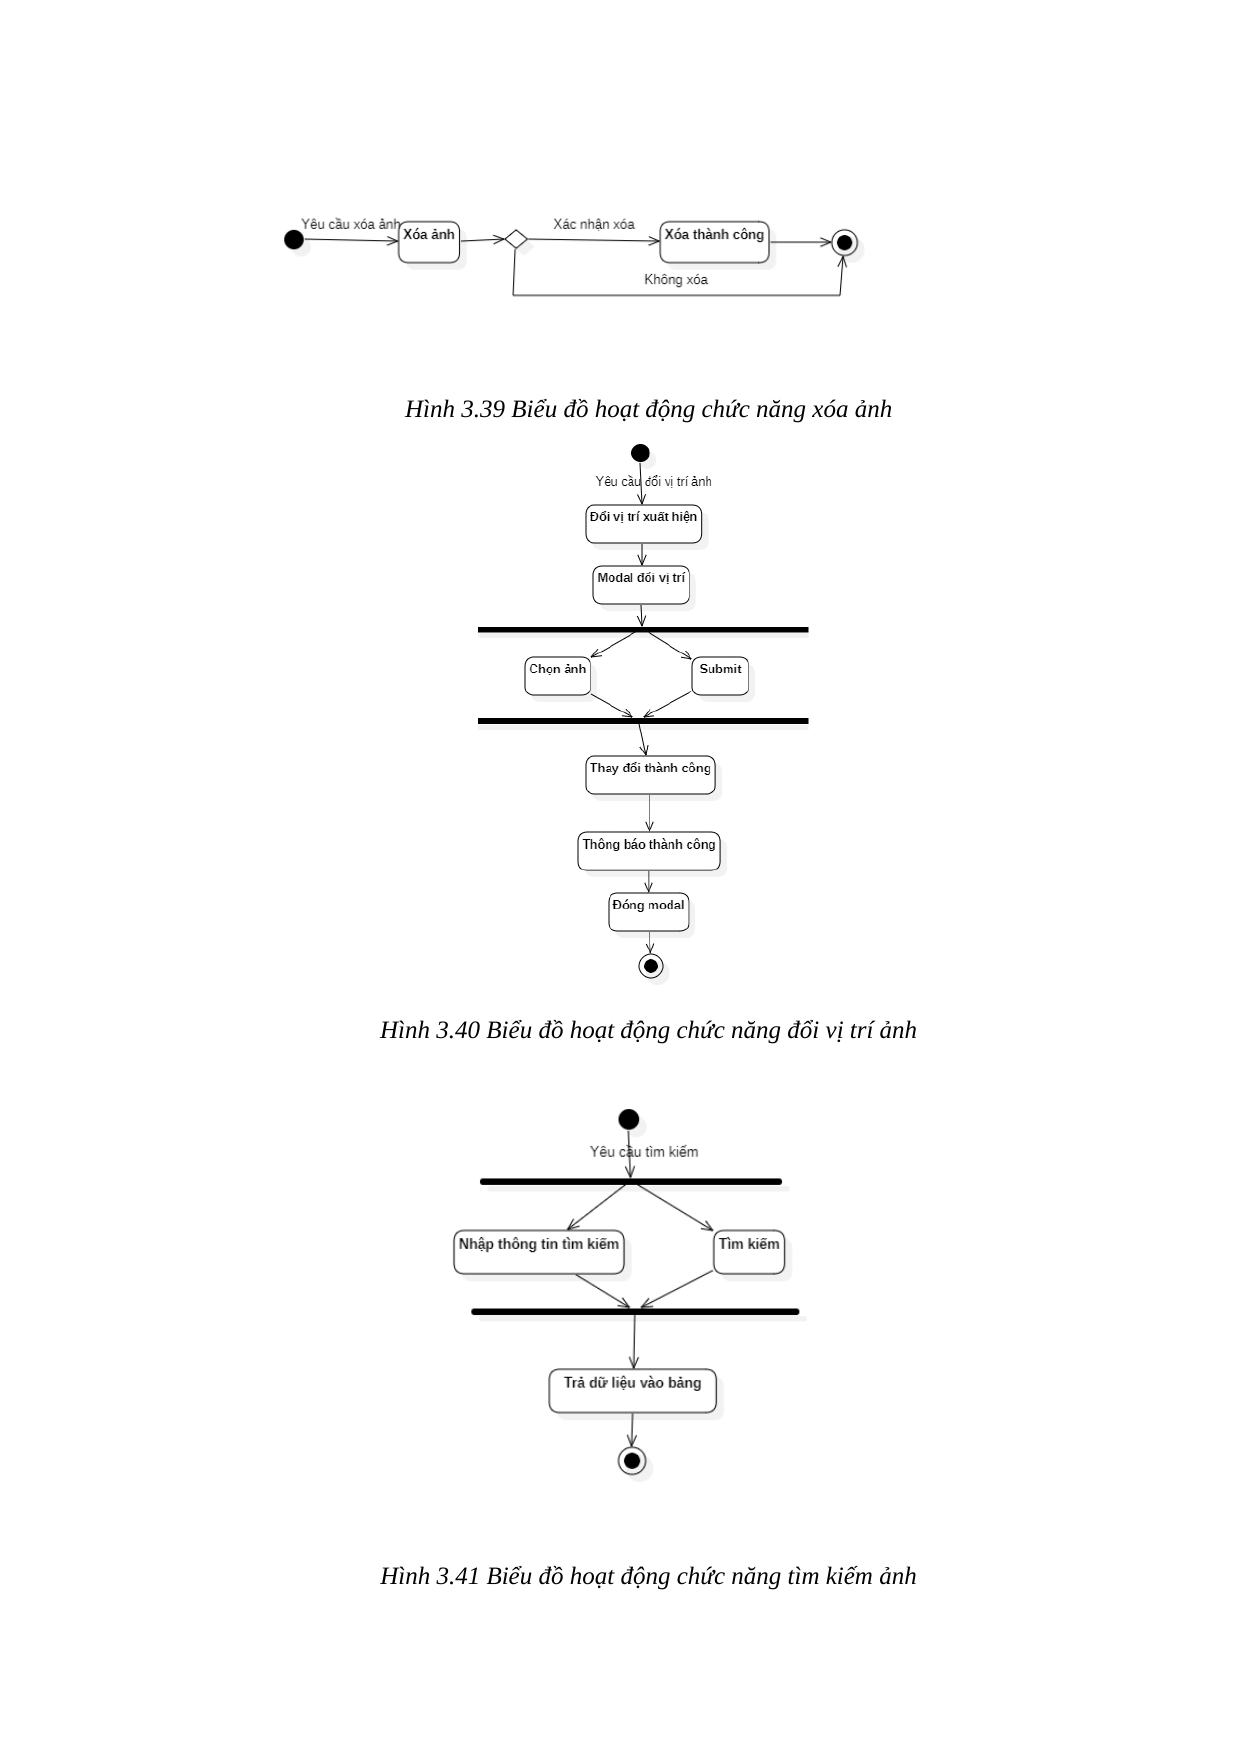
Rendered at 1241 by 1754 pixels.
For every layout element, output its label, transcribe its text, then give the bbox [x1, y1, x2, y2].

text Hình 3.39 Biểu đồ hoạt động chức năng xóa ảnh [177, 394, 1122, 423]
picture [177, 147, 1123, 366]
text Hình 3.41 Biểu đồ hoạt động chức năng tìm kiếm ảnh [177, 1561, 1122, 1590]
picture [243, 1056, 1057, 1534]
picture [215, 435, 1084, 988]
text Hình 3.40 Biểu đồ hoạt động chức năng đổi vị trí ảnh [177, 1016, 1122, 1044]
